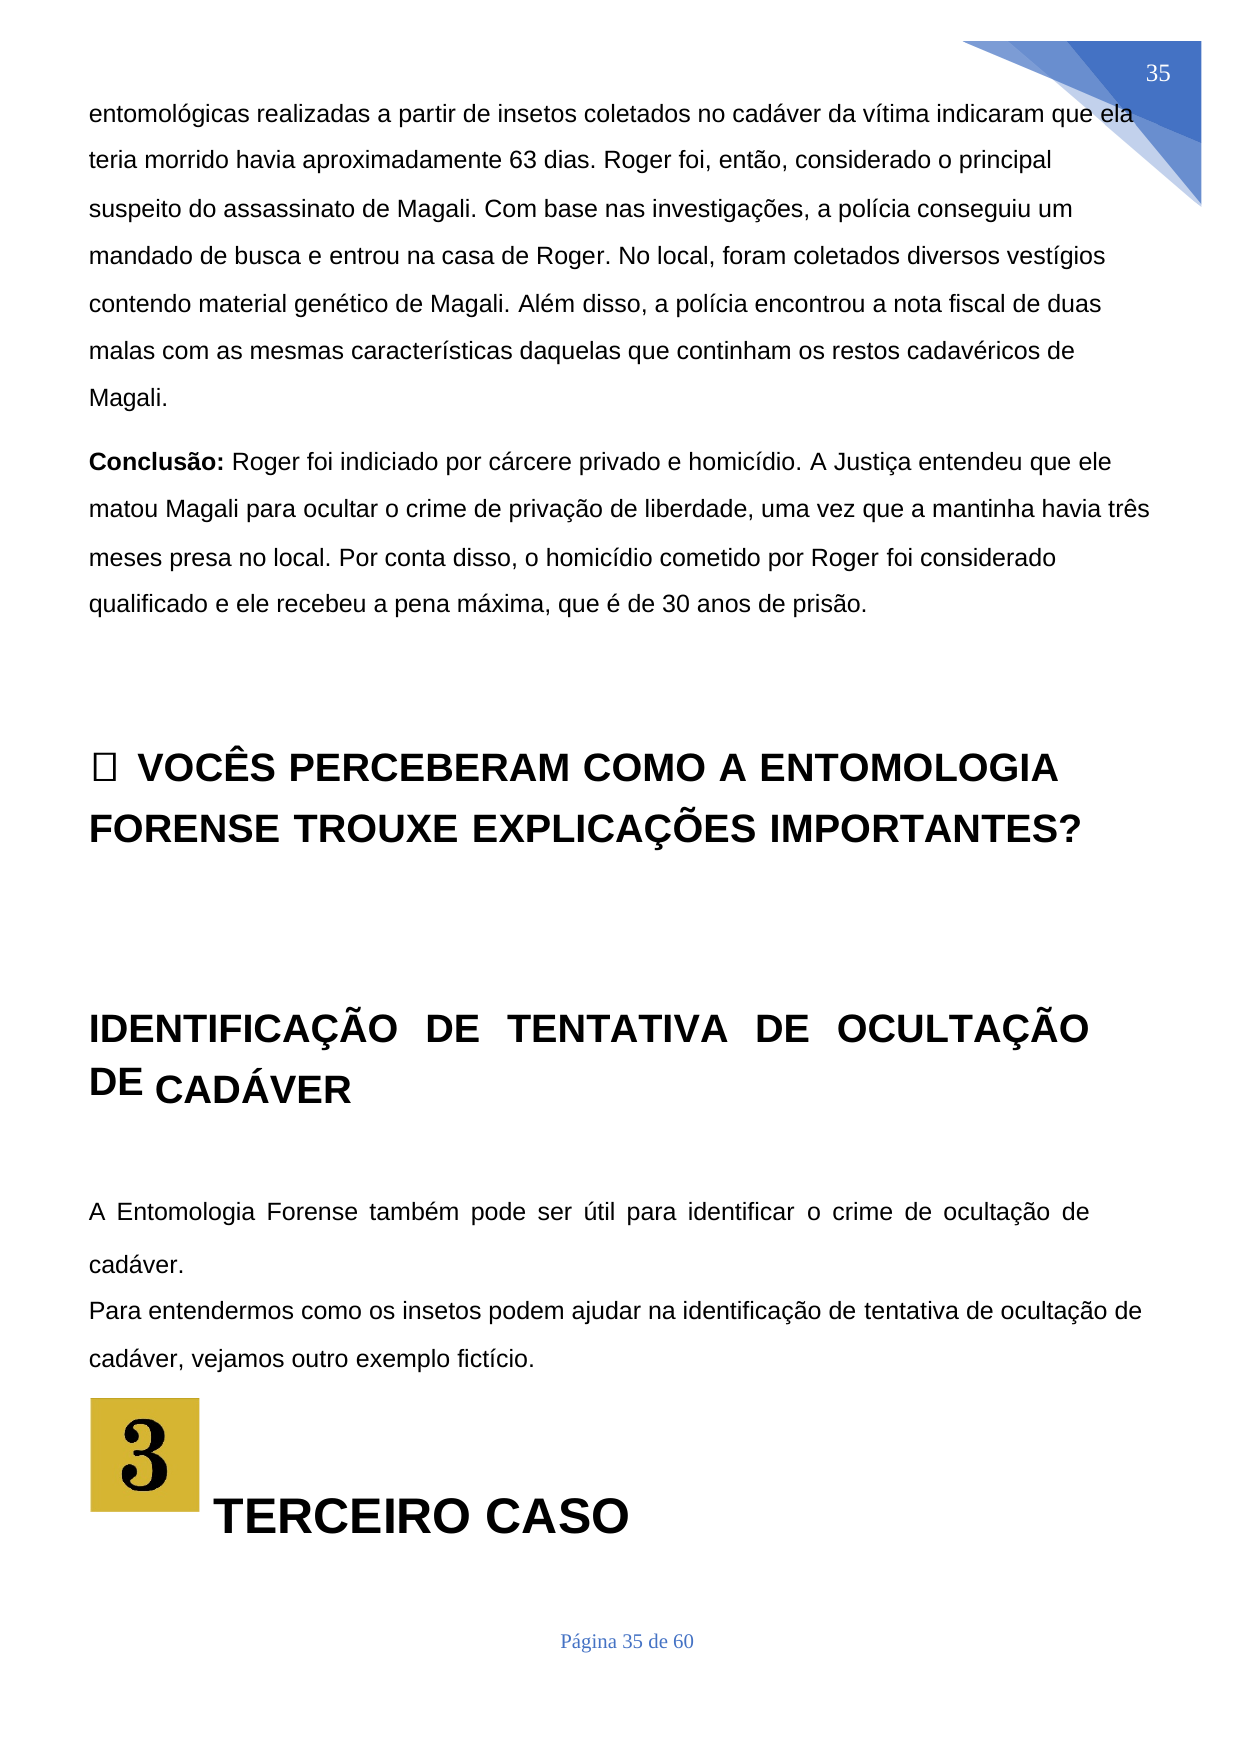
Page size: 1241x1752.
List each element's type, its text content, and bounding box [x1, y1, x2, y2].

text Para entendermos como os insetos podem ajudar na identificação de tentativa de ocultação de [88, 1296, 1165, 1325]
text contendo material genético de Magali. Além disso, a polícia encontrou a nota fiscal de duas [88, 290, 1165, 318]
text suspeito do assassinato de Magali. Com base nas investigações, a polícia conseguiu um [88, 194, 1165, 223]
text  VOCÊS PERCEBERAM COMO A ENTOMOLOGIA [88, 733, 1165, 794]
picture [90, 1398, 200, 1512]
text TERCEIRO CASO [88, 1510, 1144, 1539]
text A Entomologia Forense também pode ser útil para identificar o crime de ocultação de cadáver. [88, 1178, 1089, 1284]
text FORENSE TROUXE EXPLICAÇÕES IMPORTANTES? [88, 807, 1165, 852]
text teria morrido havia aproximadamente 63 dias. Roger foi, então, considerado o principal [88, 146, 1165, 174]
text entomológicas realizadas a partir de insetos coletados no cadáver da vítima indicaram que ela [88, 99, 1165, 128]
text qualificado e ele recebeu a pena máxima, que é de 30 anos de prisão. [88, 590, 1165, 618]
text meses presa no local. Por conta disso, o homicídio cometido por Roger foi considerado [88, 543, 1165, 572]
text malas com as mesmas características daquelas que continham os restos cadavéricos de [88, 337, 1165, 365]
text IDENTIFICAÇÃO DE TENTATIVA DE OCULTAÇÃO DE CADÁVER [88, 1007, 1089, 1113]
text Conclusão: Roger foi indiciado por cárcere privado e homicídio. A Justiça entendeu que ele [88, 448, 1165, 476]
picture [962, 41, 1202, 207]
text mandado de busca e entrou na casa de Roger. No local, foram coletados diversos vestígios [88, 241, 1165, 270]
text matou Magali para ocultar o crime de privação de liberdade, uma vez que a mantinha havia três [88, 494, 1165, 523]
text cadáver, vejamos outro exemplo fictício. [88, 1345, 1165, 1373]
text Magali. [88, 383, 1165, 412]
